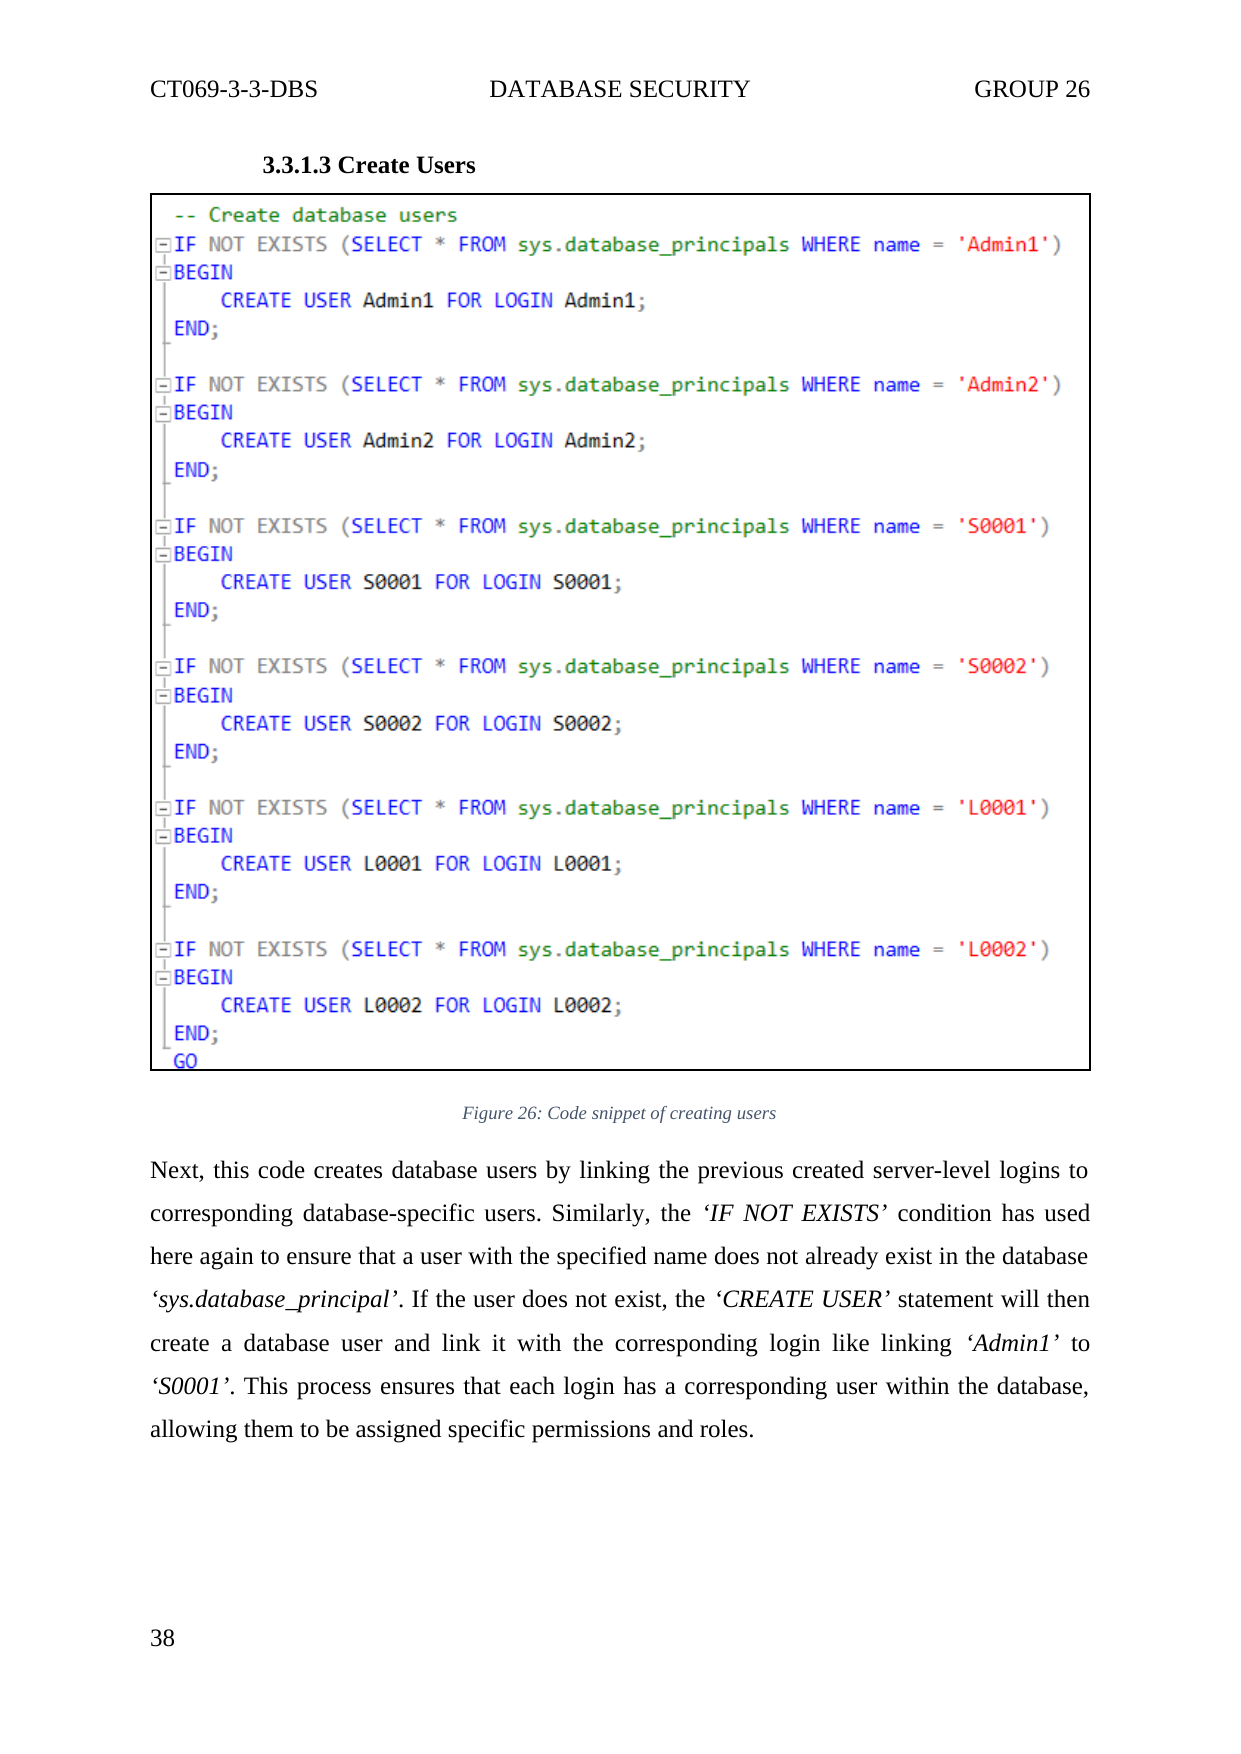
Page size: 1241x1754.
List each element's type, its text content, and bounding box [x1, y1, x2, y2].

picture [152, 195, 1089, 1069]
subtitle Create Users [262, 150, 1090, 179]
text Next, this code creates database users by linking the previous created server-level logins to corresponding database-specific users. Similarly, the ‘IF NOT EXISTS’ condition has used here again to ensure that a user with the specified name does not already exist in the database ‘sys.database_principal’. If the user does not exist, the ‘CREATE USER’ statement will then create a database user and link it with the corresponding login like linking ‘Admin1’ to ‘S0001’. This process ensures that each login has a corresponding user within the database, allowing them to be assigned specific permissions and roles. [150, 1155, 1090, 1443]
